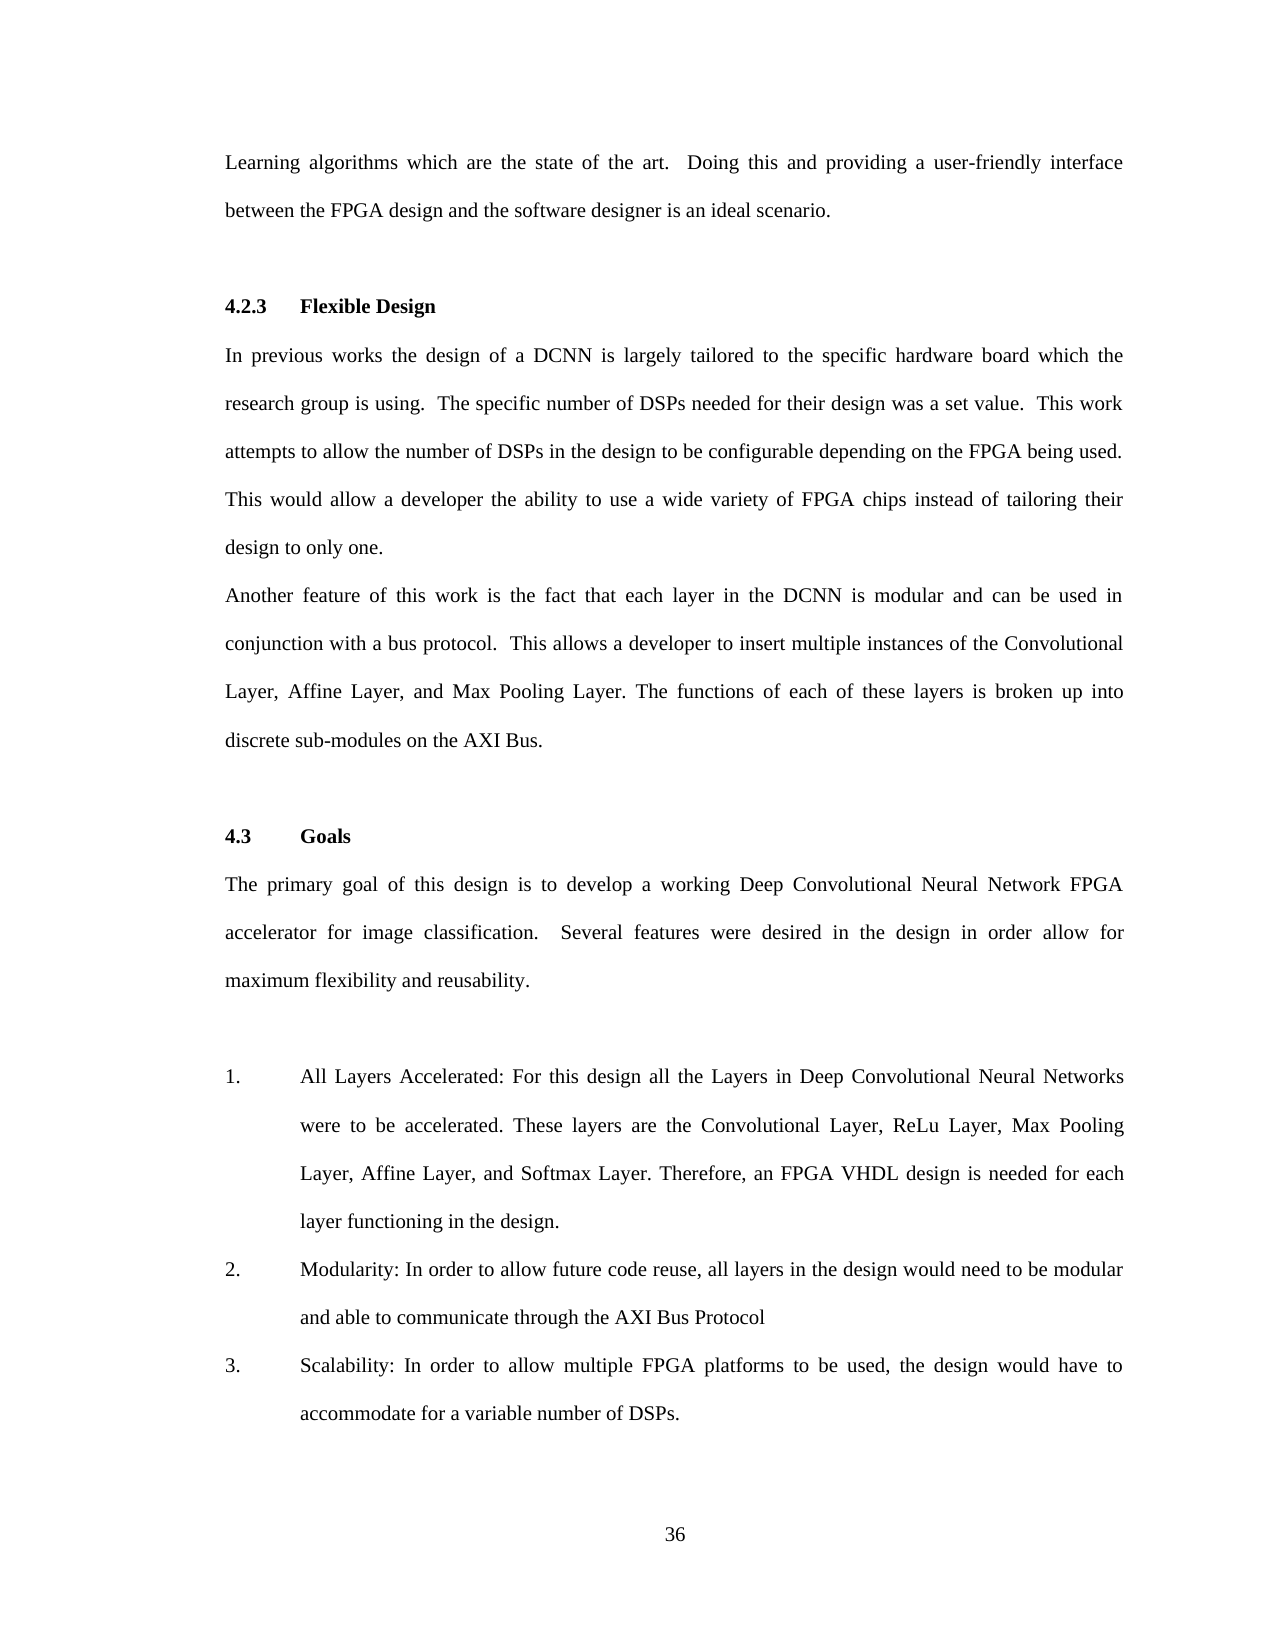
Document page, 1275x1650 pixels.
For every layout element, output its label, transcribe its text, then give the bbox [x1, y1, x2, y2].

list Scalability: In order to allow multiple FPGA platforms to be used, the design would have to accommodate for a variable number of DSPs. [225, 1353, 1125, 1425]
list Modularity: In order to allow future code reuse, all layers in the design would need to be modular and able to communicate through the AXI Bus Protocol [225, 1257, 1125, 1329]
text The primary goal of this design is to develop a working Deep Convolutional Neural Network FPGA accelerator for image classification. Several features were desired in the design in order allow for maximum flexibility and reusability. [225, 872, 1125, 992]
list Flexible Design [225, 294, 1125, 318]
text Another feature of this work is the fact that each layer in the DCNN is modular and can be used in conjunction with a bus protocol. This allows a developer to insert multiple instances of the Convolutional Layer, Affine Layer, and Max Pooling Layer. The functions of each of these layers is broken up into discrete sub-modules on the AXI Bus. [225, 583, 1125, 752]
list Goals [225, 824, 1125, 848]
text In previous works the design of a DCNN is largely tailored to the specific hardware board which the research group is using. The specific number of DSPs needed for their design was a set value. This work attempts to allow the number of DSPs in the design to be configurable depending on the FPGA being used. This would allow a developer the ability to use a wide variety of FPGA chips instead of tailoring their design to only one. [225, 342, 1125, 559]
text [225, 150, 1125, 222]
list All Layers Accelerated: For this design all the Layers in Deep Convolutional Neural Networks were to be accelerated. These layers are the Convolutional Layer, ReLu Layer, Max Pooling Layer, Affine Layer, and Softmax Layer. Therefore, an FPGA VHDL design is needed for each layer functioning in the design. [225, 1064, 1125, 1233]
